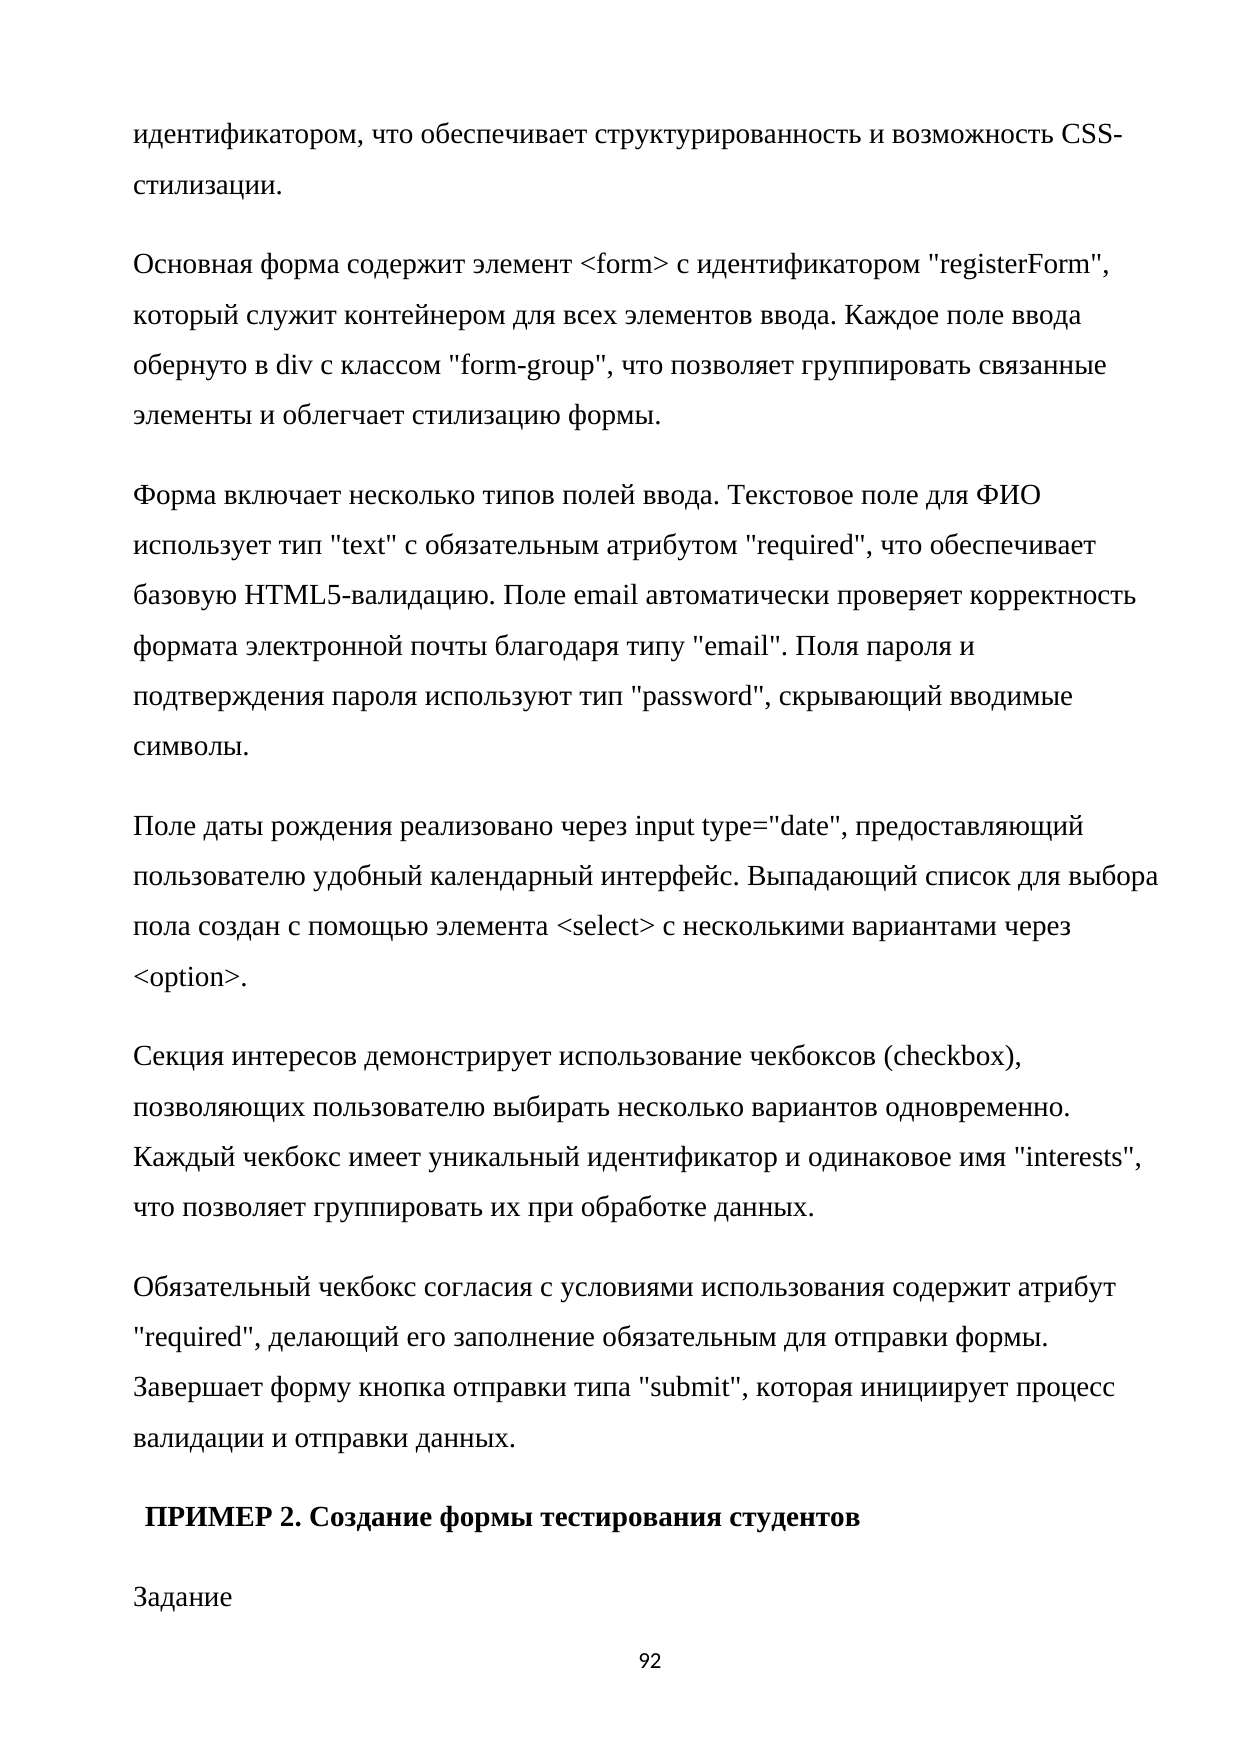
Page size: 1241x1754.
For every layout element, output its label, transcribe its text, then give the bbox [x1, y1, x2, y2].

text Обязательный чекбокс согласия с условиями использования содержит атрибут "required", делающий его заполнение обязательным для отправки формы. Завершает форму кнопка отправки типа "submit", которая инициирует процесс валидации и отправки данных. [133, 1269, 1166, 1453]
text Задание [133, 1579, 1166, 1612]
text Секция интересов демонстрирует использование чекбоксов (checkbox), позволяющих пользователю выбирать несколько вариантов одновременно. Каждый чекбокс имеет уникальный идентификатор и одинаковое имя "interests", что позволяет группировать их при обработке данных. [133, 1038, 1166, 1223]
text Поле даты рождения реализовано через input type="date", предоставляющий пользователю удобный календарный интерфейс. Выпадающий список для выбора пола создан с помощью элемента <select> с несколькими вариантами через <option>. [133, 808, 1166, 992]
text ПРИМЕР 2. Создание формы тестирования студентов [144, 1499, 1155, 1533]
text Форма включает несколько типов полей ввода. Текстовое поле для ФИО использует тип "text" с обязательным атрибутом "required", что обеспечивает базовую HTML5-валидацию. Поле email автоматически проверяет корректность формата электронной почты благодаря типу "email". Поля пароля и подтверждения пароля используют тип "password", скрывающий вводимые символы. [133, 477, 1166, 762]
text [133, 117, 1166, 201]
text Основная форма содержит элемент <form> с идентификатором "registerForm", который служит контейнером для всех элементов ввода. Каждое поле ввода обернуто в div с классом "form-group", что позволяет группировать связанные элементы и облегчает стилизацию формы. [133, 246, 1166, 431]
